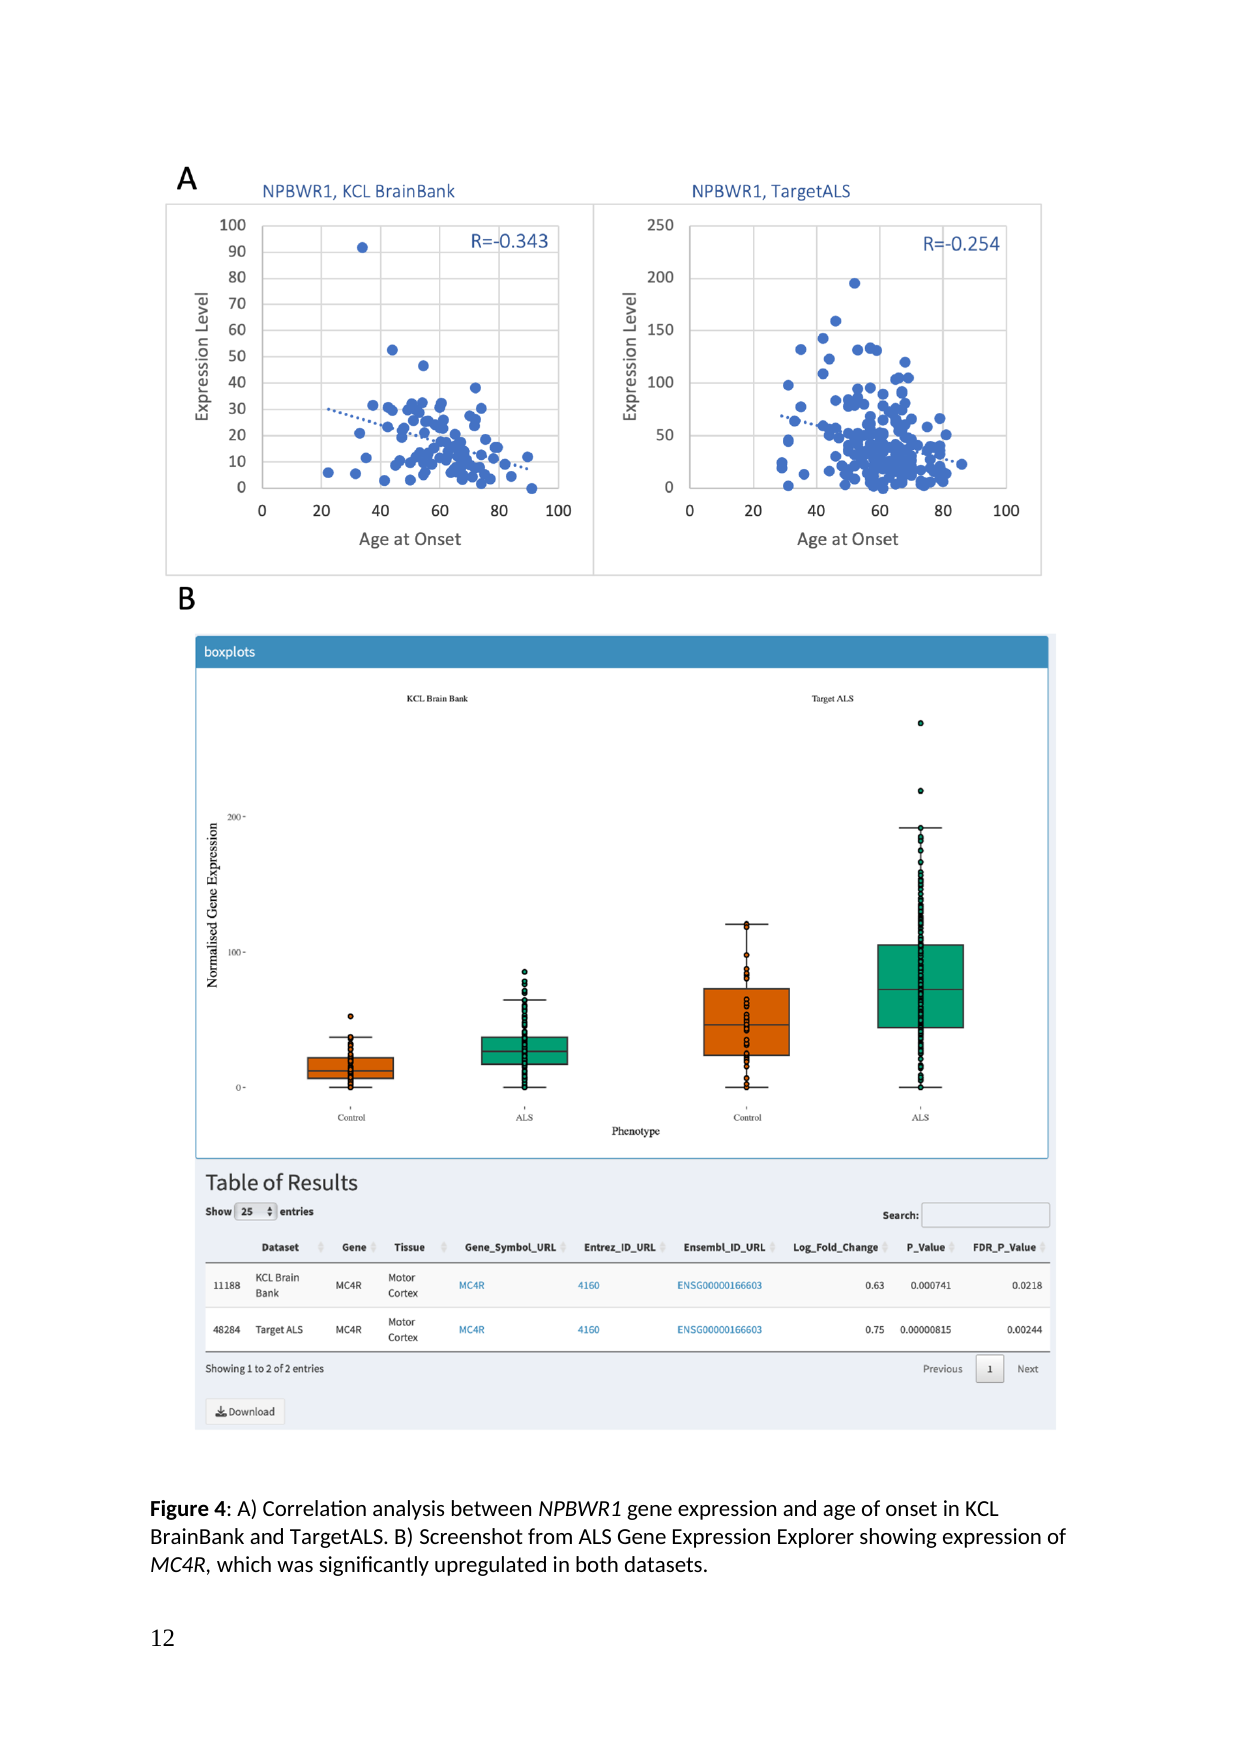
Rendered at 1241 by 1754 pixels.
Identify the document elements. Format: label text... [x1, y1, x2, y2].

picture [150, 150, 1090, 1465]
subtitle Figure 4: A) Correlation analysis between NPBWR1 gene expression and age of onset in KCL BrainBank and TargetALS. B) Screenshot from ALS Gene Expression Explorer showing expression of MC4R, which was significantly upregulated in both datasets. [150, 1494, 1090, 1578]
